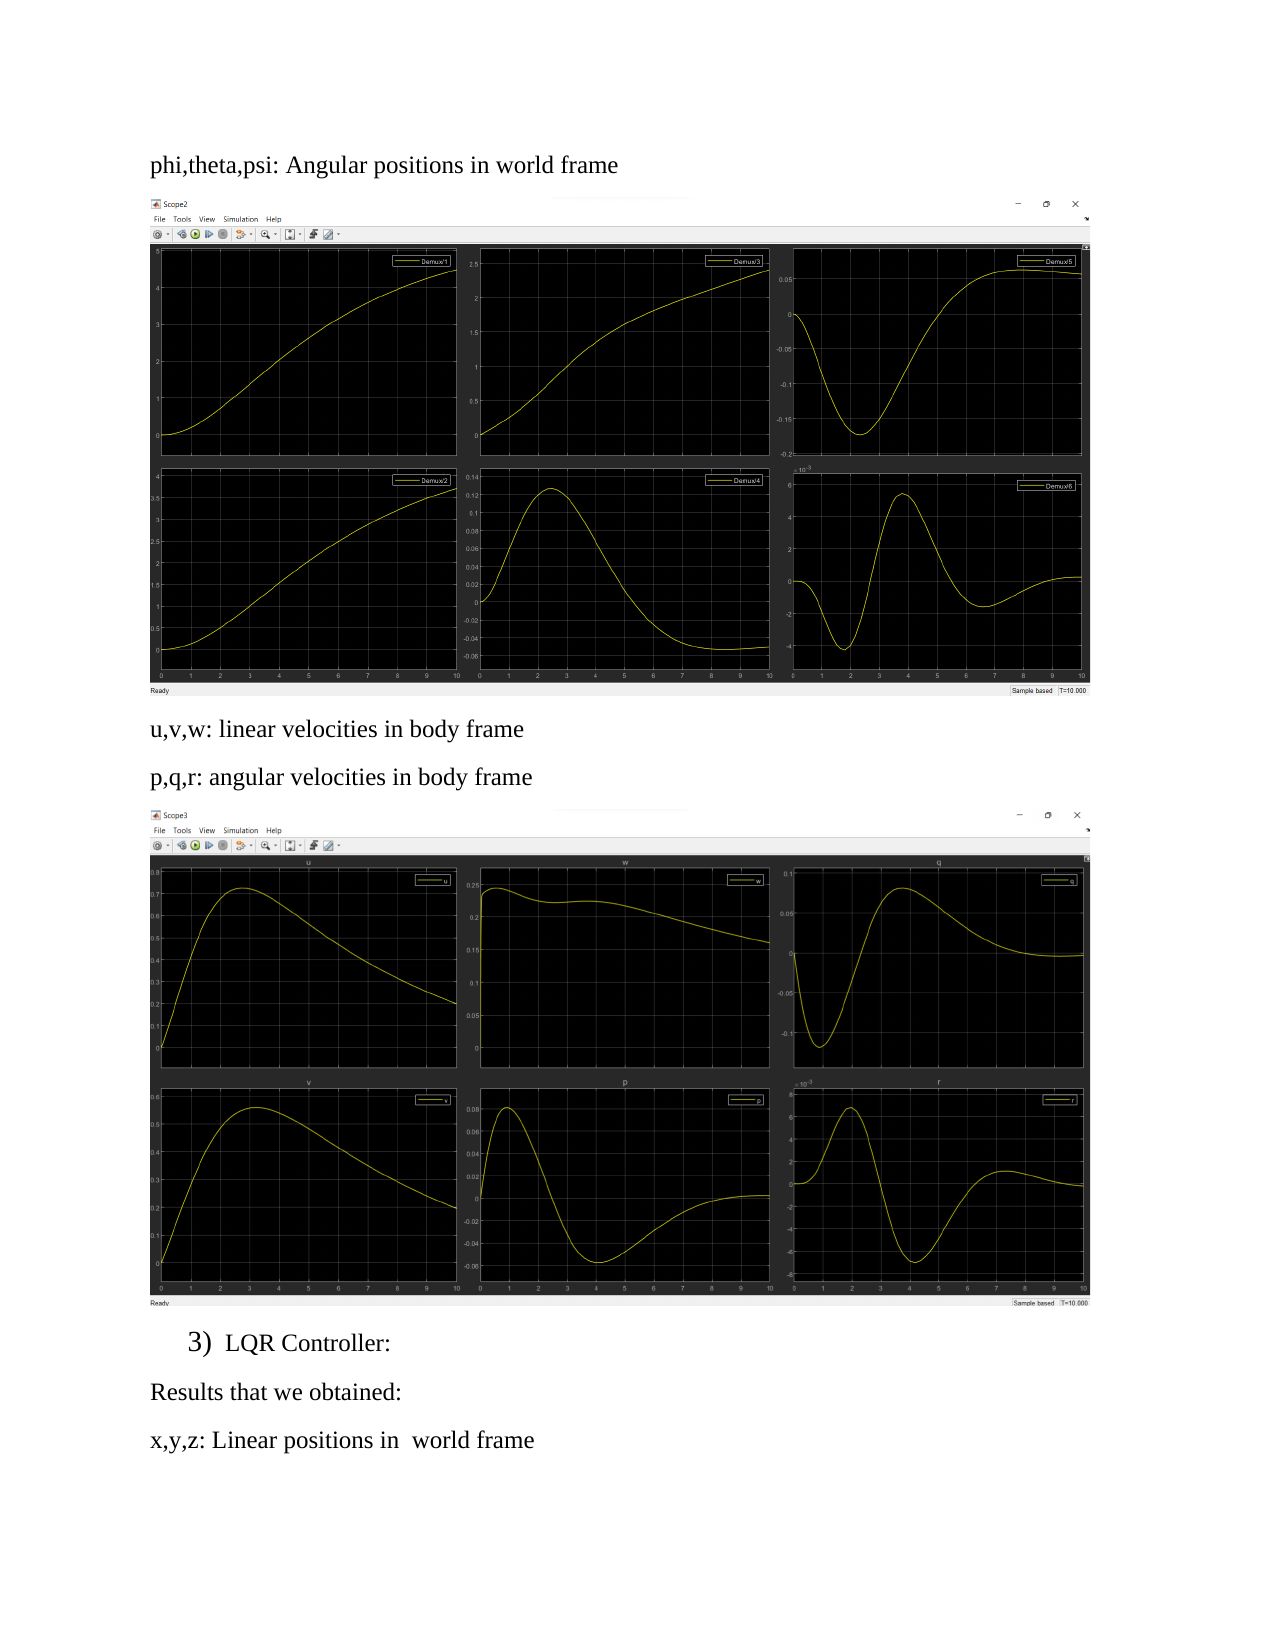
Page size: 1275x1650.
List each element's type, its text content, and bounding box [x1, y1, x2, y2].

text x,y,z: Linear positions in world frame [150, 1425, 1125, 1454]
text phi,theta,psi: Angular positions in world frame [150, 150, 1125, 179]
text Results that we obtained: [150, 1377, 1125, 1406]
picture [150, 197, 1091, 696]
list LQR Controller: [187, 1324, 1125, 1358]
text u,v,w: linear velocities in body frame [150, 714, 1125, 743]
picture [150, 809, 1091, 1306]
text p,q,r: angular velocities in body frame [150, 762, 1125, 791]
